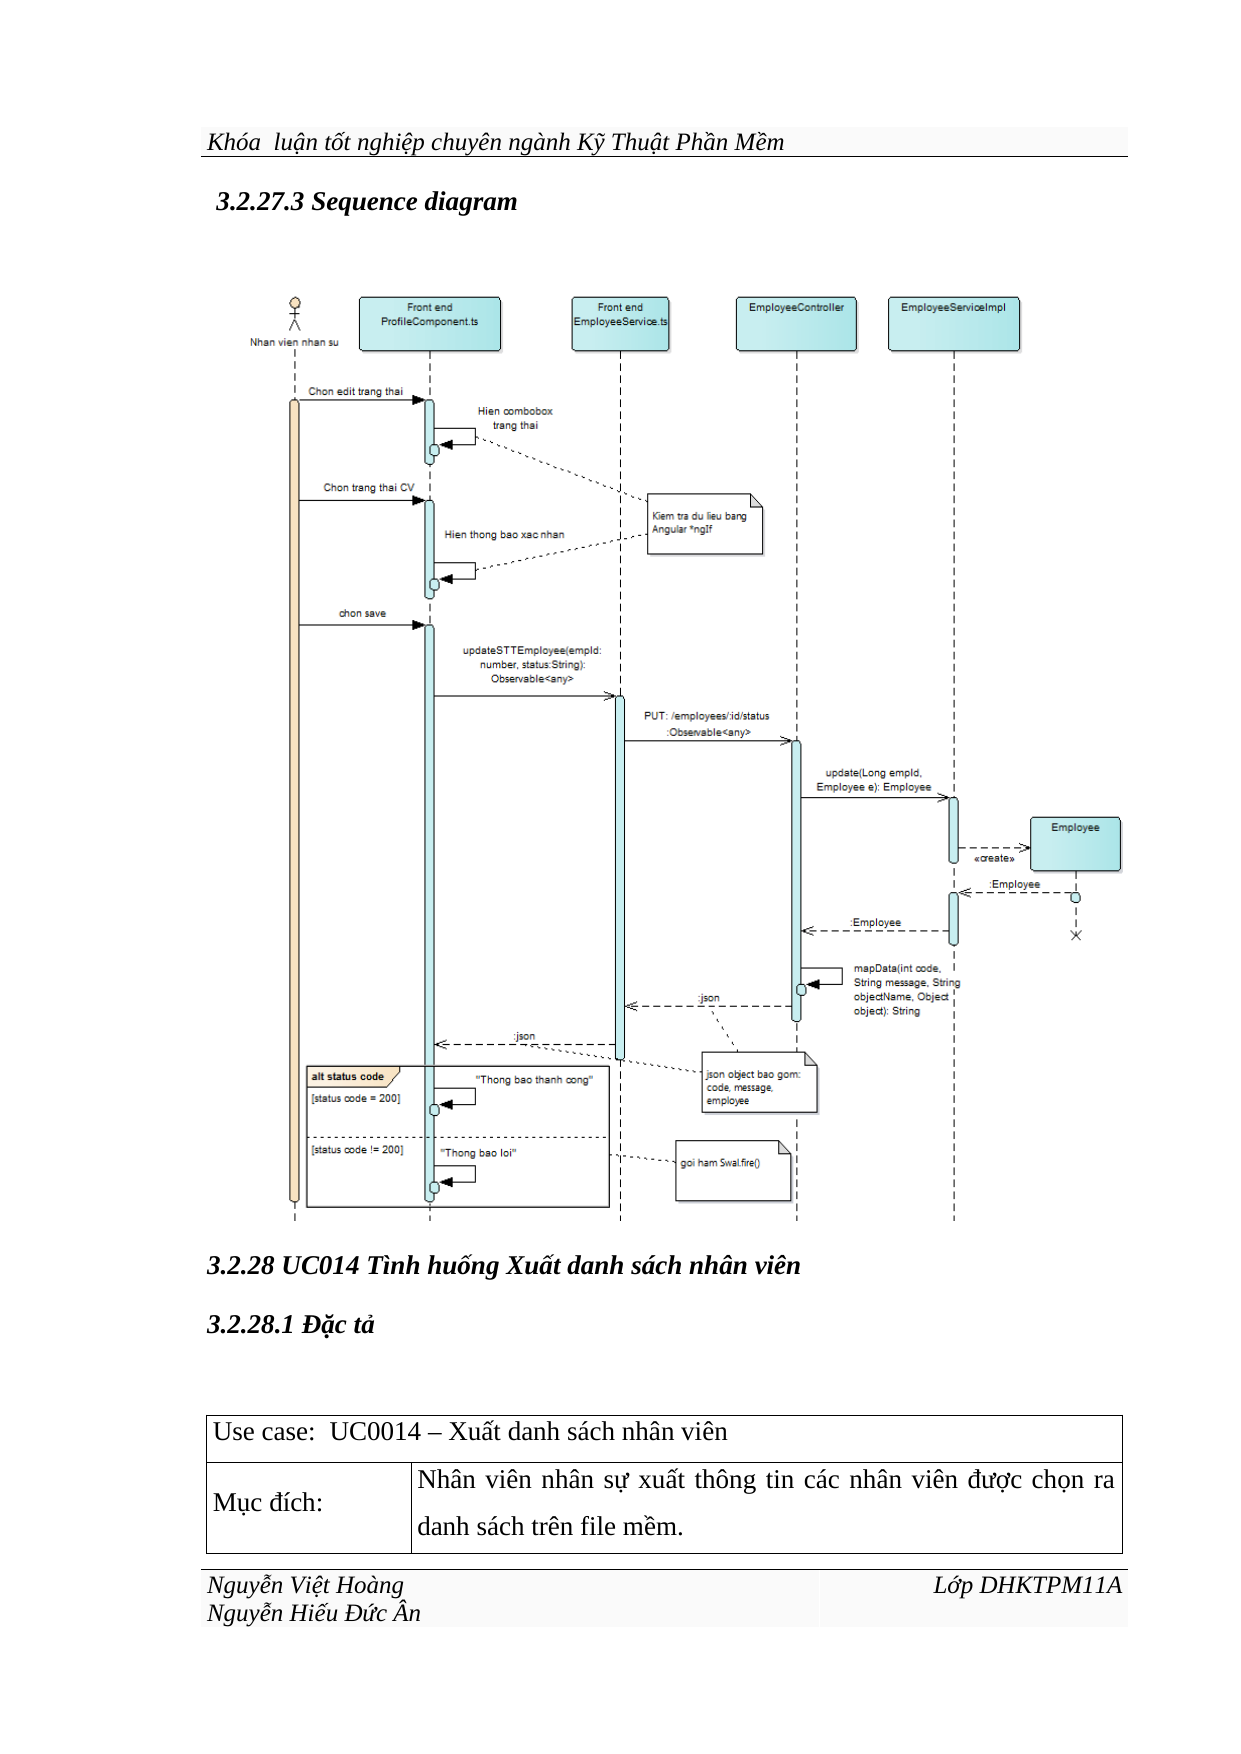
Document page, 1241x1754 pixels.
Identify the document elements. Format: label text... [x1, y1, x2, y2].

table_header Use case: UC0014 – Xuất danh sách nhân viên [207, 1416, 1122, 1462]
subtitle Đặc tả [207, 1309, 1122, 1340]
subtitle Sequence diagram [216, 185, 1122, 216]
table_cell Mục đích: [207, 1463, 411, 1553]
table_cell Nhân viên nhân sự xuất thông tin các nhân viên được chọn ra danh sách trên file mềm. [412, 1463, 1122, 1553]
picture [239, 288, 1132, 1221]
